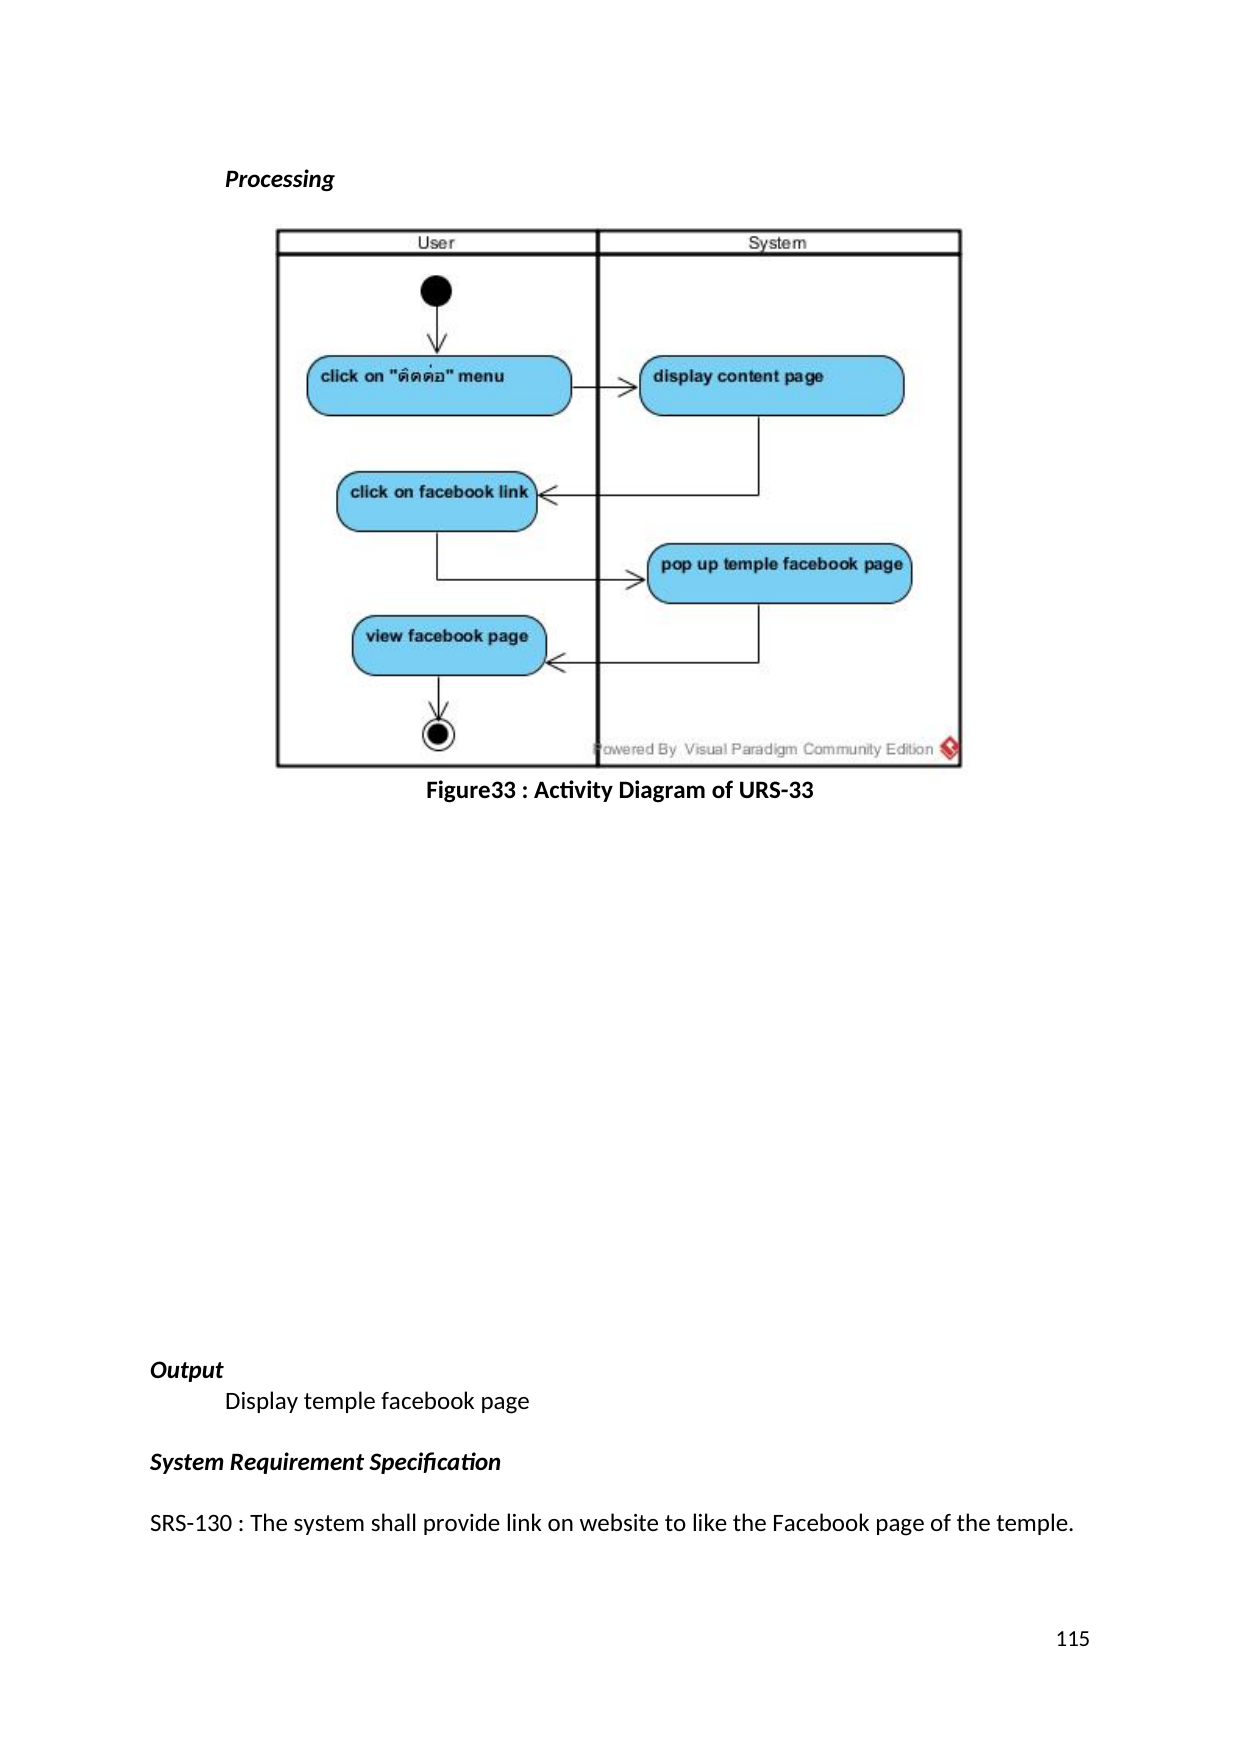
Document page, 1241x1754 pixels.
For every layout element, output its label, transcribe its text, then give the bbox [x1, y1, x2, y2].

text System Requirement Specification [150, 1446, 1090, 1476]
text Display temple facebook page [150, 1385, 1090, 1415]
text SRS-130 : The system shall provide link on website to like the Facebook page of the temple. [150, 1507, 1090, 1537]
text Figure33 : Activity Diagram of URS-33 [150, 774, 1090, 805]
text Processing [150, 163, 1090, 194]
picture [271, 224, 969, 775]
text Output [150, 1354, 1090, 1385]
